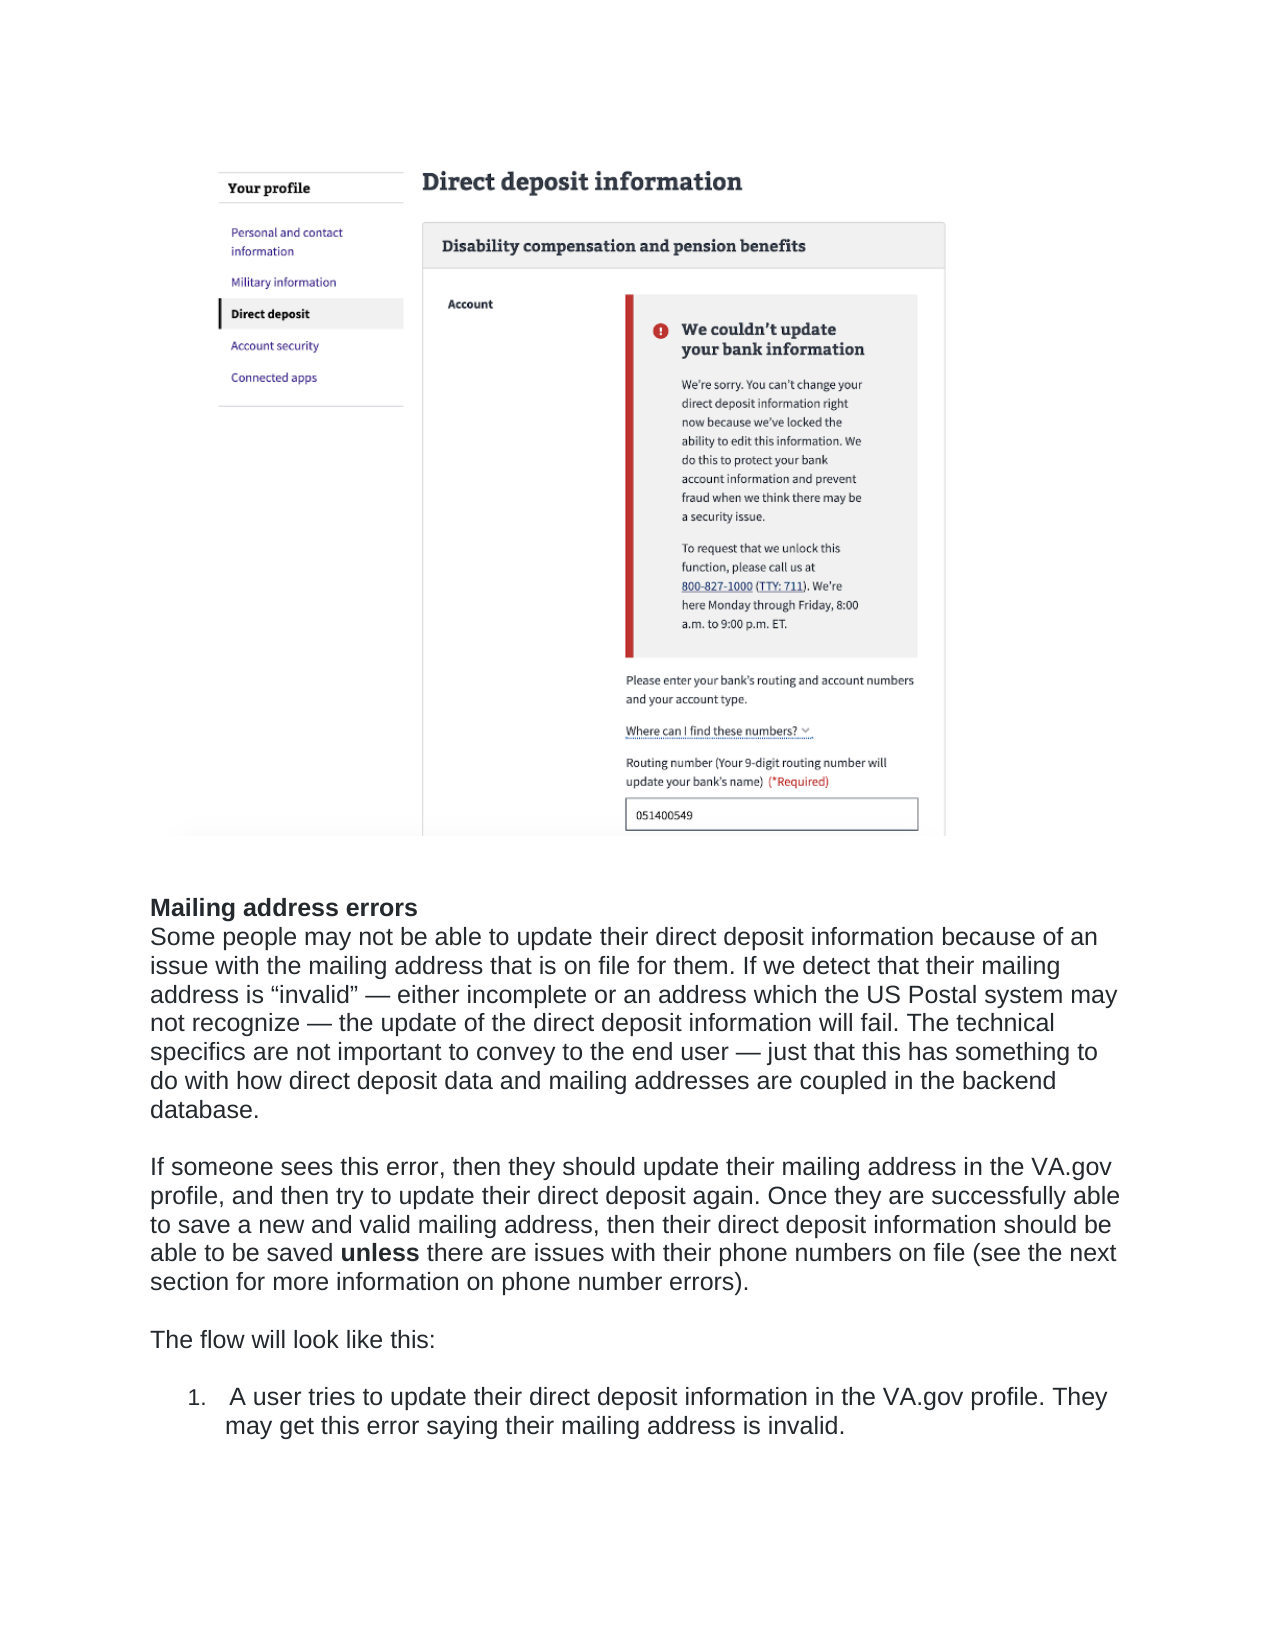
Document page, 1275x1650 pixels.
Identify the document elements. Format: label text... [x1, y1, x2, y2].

picture [150, 150, 1125, 836]
text Some people may not be able to update their direct deposit information because of an issue with the mailing address that is on file for them. If we detect that their mailing address is “invalid” — either incomplete or an address which the US Postal system may not recognize — the update of the direct deposit information will fail. The technical specifics are not important to convey to the end user — just that this has something to do with how direct deposit data and mailing addresses are coupled in the backend database. [150, 922, 1125, 1123]
text Mailing address errors [150, 893, 1125, 922]
list A user tries to update their direct deposit information in the VA.gov profile. They may get this error saying their mailing address is invalid. [187, 1382, 1125, 1439]
text The flow will look like this: [150, 1324, 1125, 1353]
text If someone sees this error, then they should update their mailing address in the VA.gov profile, and then try to update their direct deposit again. Once they are successfully able to save a new and valid mailing address, then their direct deposit information should be able to be saved unless there are issues with their phone numbers on file (see the next section for more information on phone number errors). [150, 1152, 1125, 1296]
